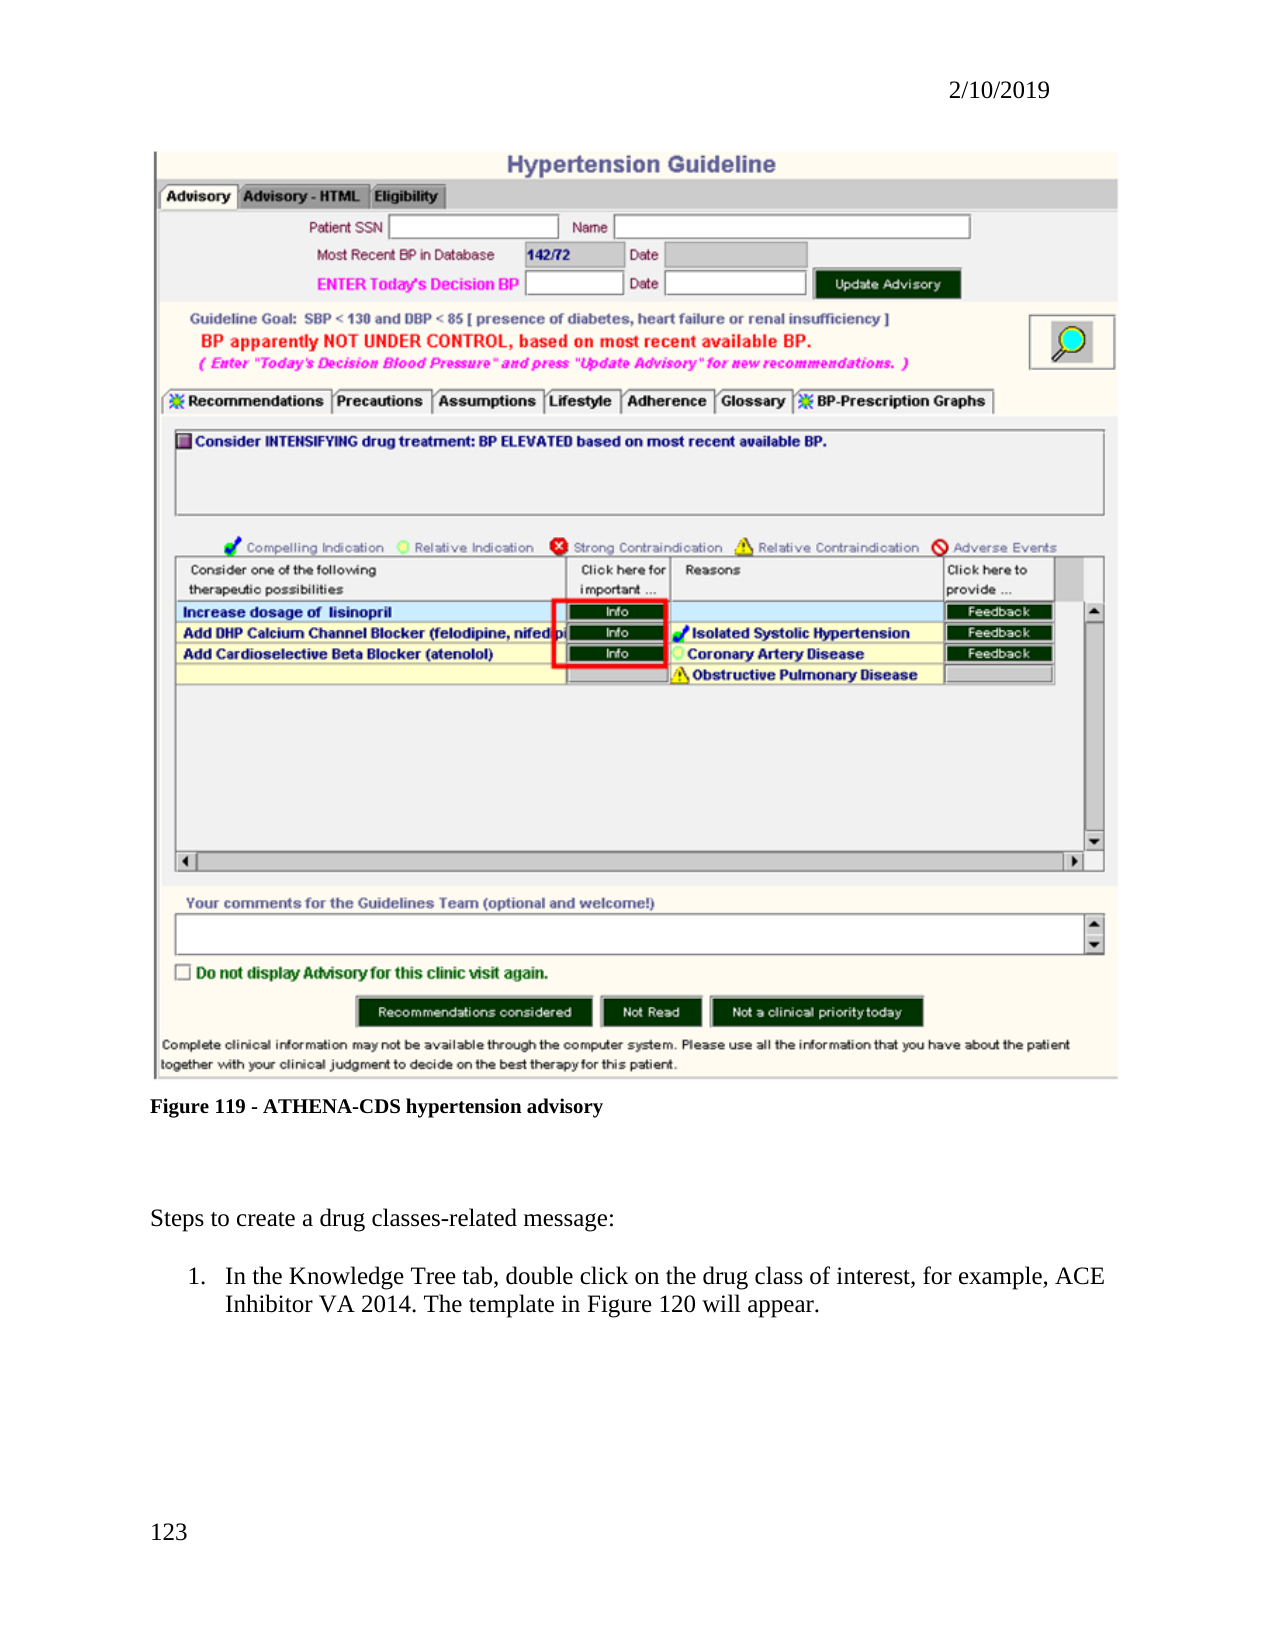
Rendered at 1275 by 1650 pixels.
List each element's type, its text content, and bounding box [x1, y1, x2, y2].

picture [150, 150, 1125, 1082]
text Steps to create a drug classes-related message: [150, 1203, 1125, 1232]
